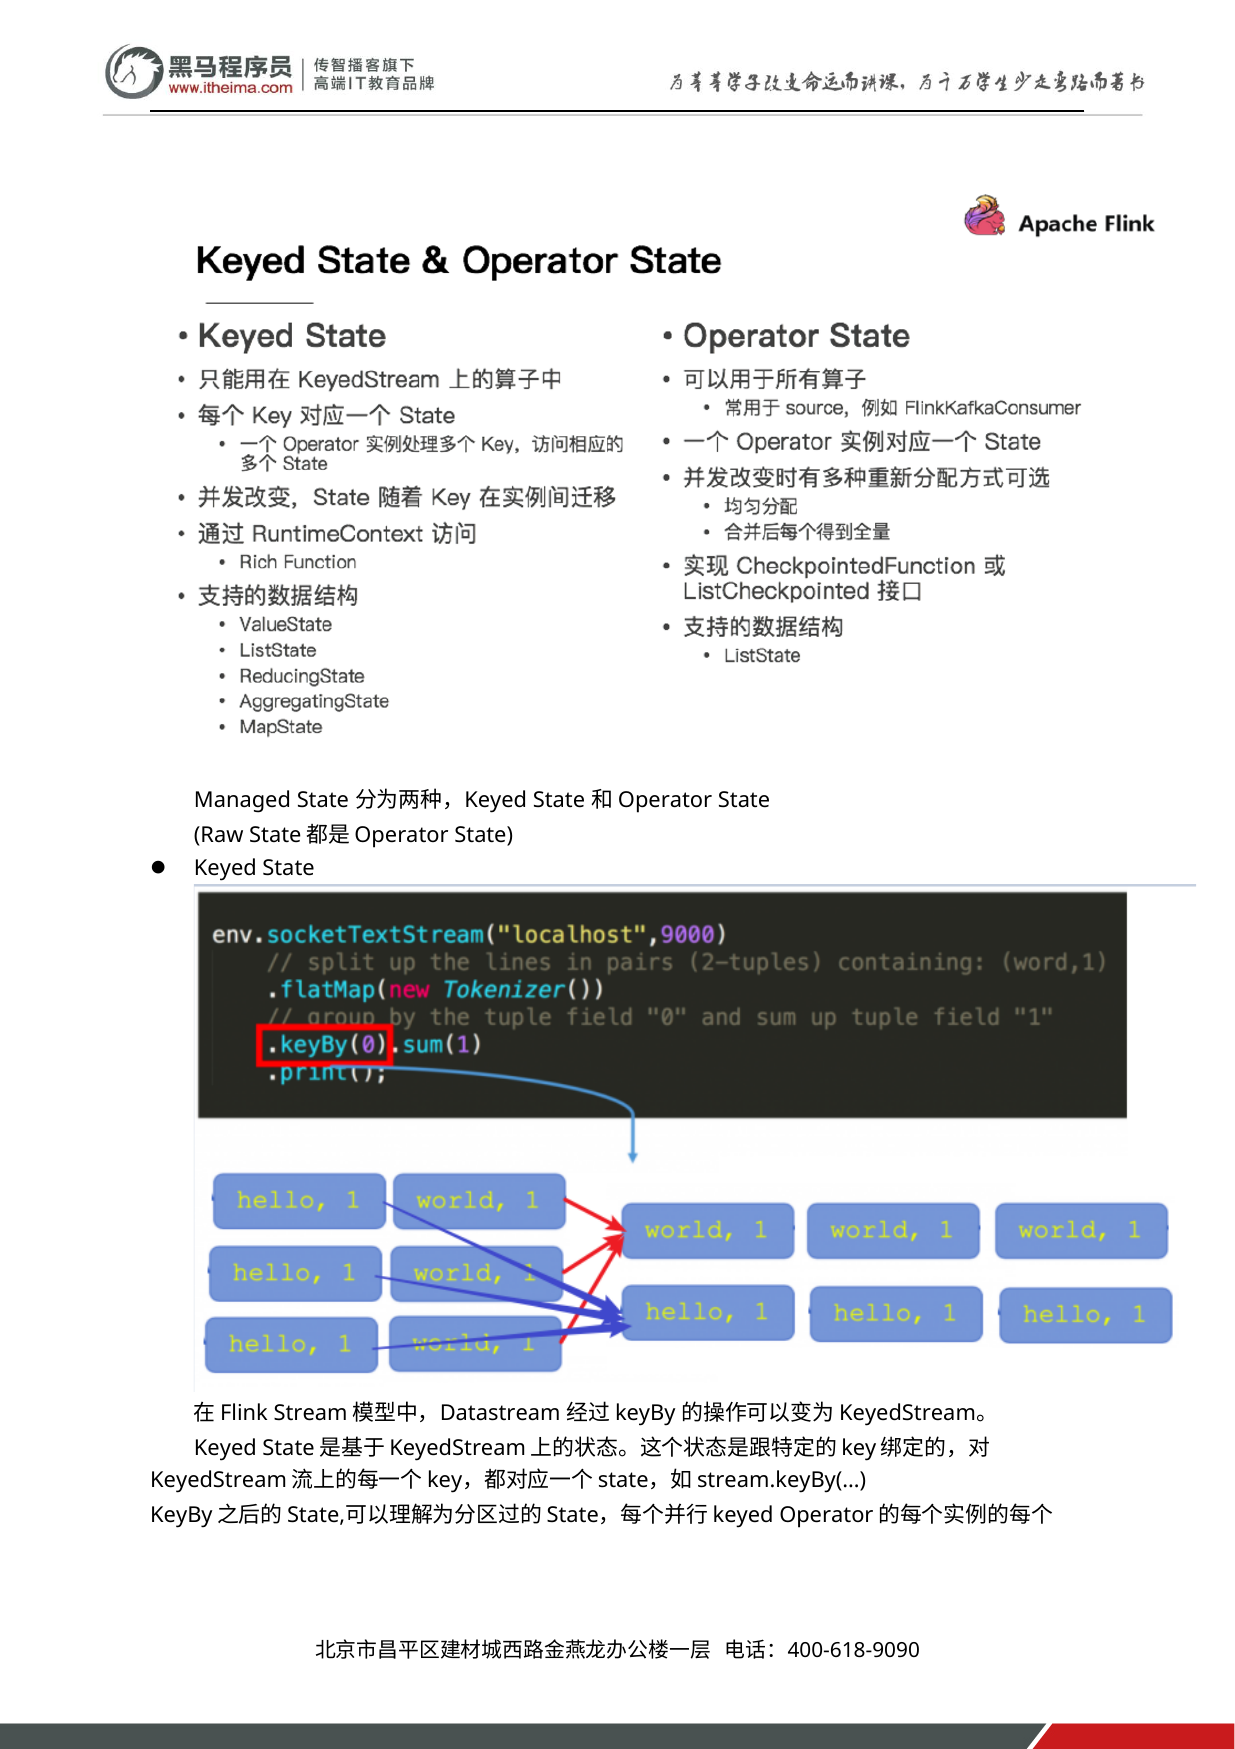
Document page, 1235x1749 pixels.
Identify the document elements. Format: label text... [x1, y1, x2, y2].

text Managed State 分为两种，Keyed State 和 Operator State [150, 782, 1084, 814]
text (Raw State都是Operator State) [150, 817, 1084, 849]
text Keyed State是基于KeyedStream上的状态。这个状态是跟特定的key绑定的，对KeyedStream流上的每一个key，都对应一个state，如stream.keyBy(…) [150, 1430, 1084, 1494]
list Keyed State [150, 852, 1084, 882]
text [150, 1497, 1084, 1528]
text 在Flink Stream模型中，Datastream 经过 keyBy 的操作可以变为 KeyedStream。 [150, 1395, 1084, 1427]
picture [0, 0, 1235, 123]
picture [0, 1664, 1235, 1749]
picture [150, 191, 1159, 764]
picture [193, 884, 1197, 1392]
